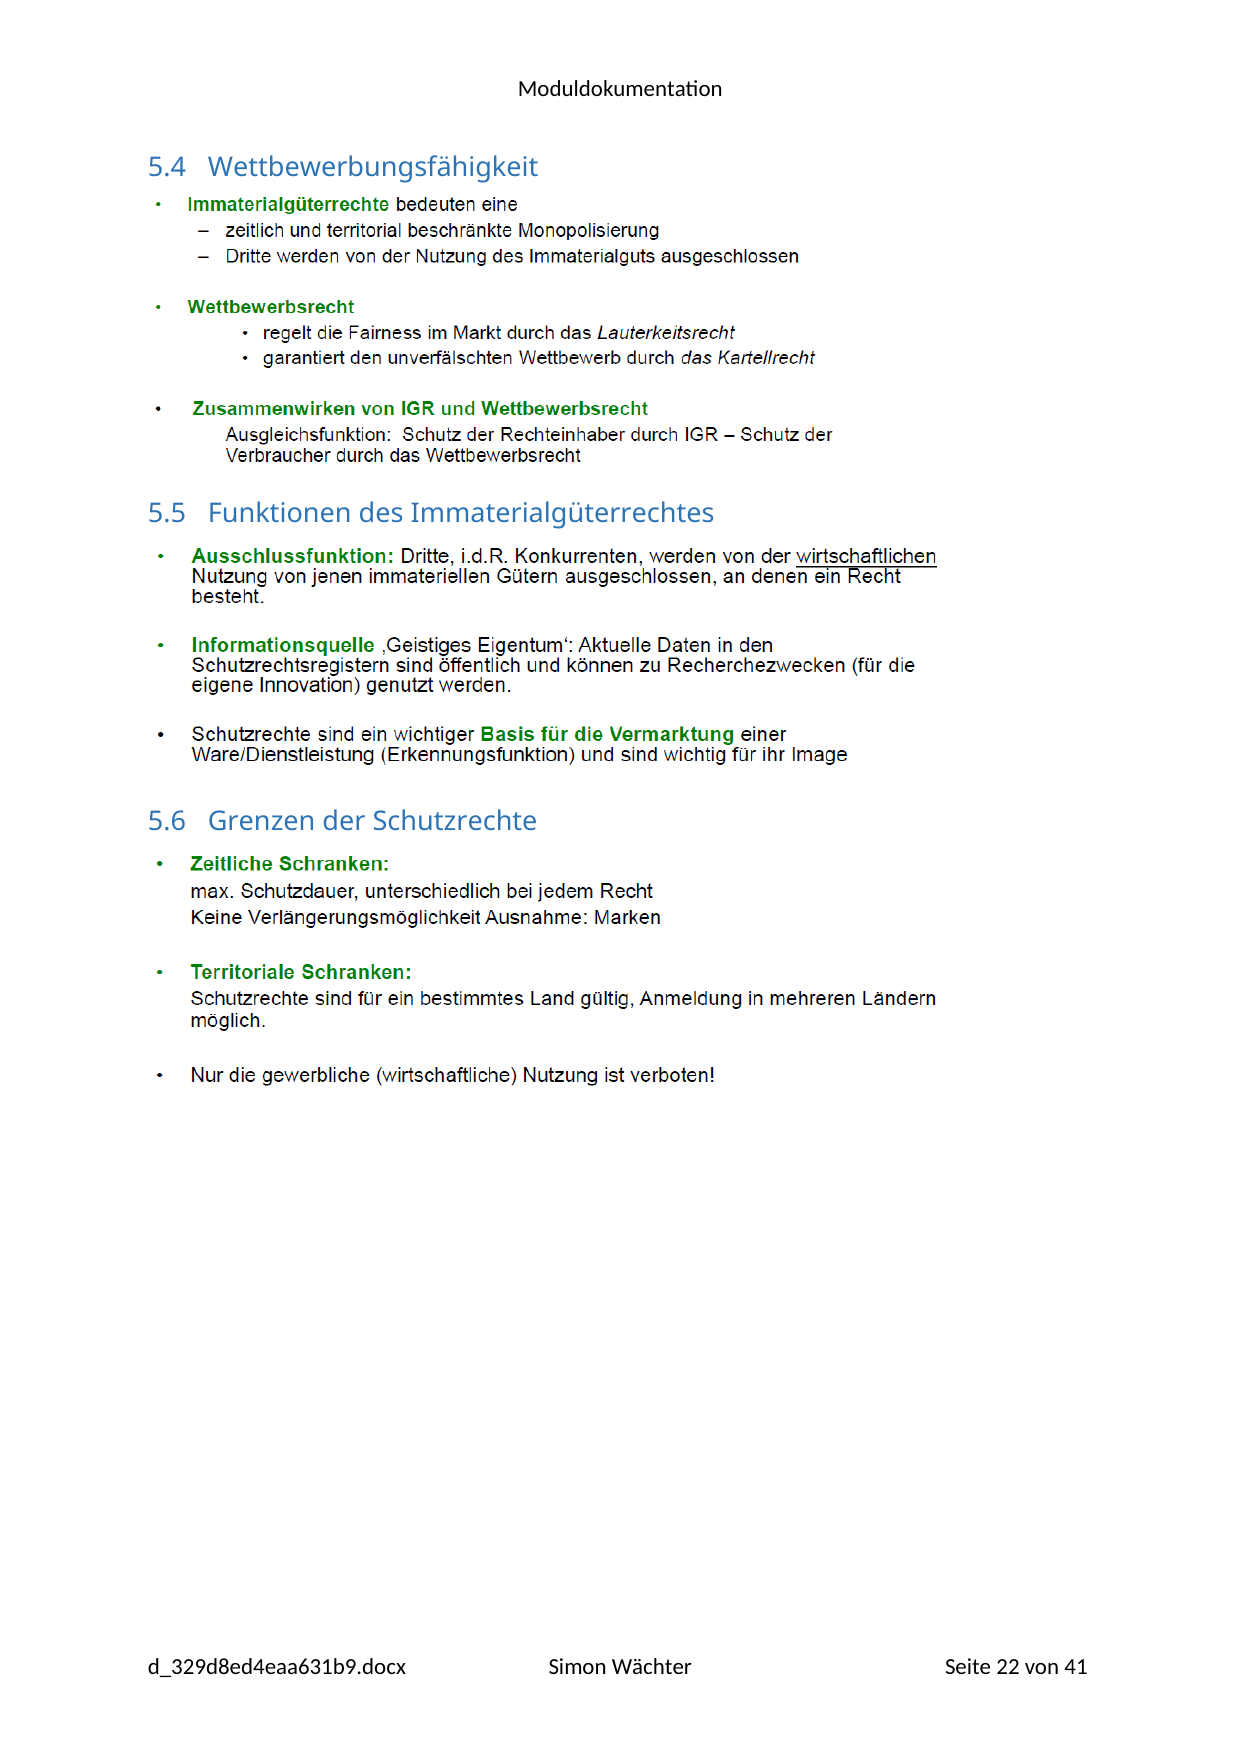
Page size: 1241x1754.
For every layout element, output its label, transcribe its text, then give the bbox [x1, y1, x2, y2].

picture [147, 840, 950, 1096]
subtitle Grenzen der Schutzrechte [148, 801, 1093, 838]
subtitle Wettbewerbungsfähigkeit [148, 148, 1093, 184]
subtitle Funktionen des Immaterialgüterrechtes [148, 494, 1093, 531]
picture [147, 533, 955, 783]
picture [147, 187, 849, 476]
